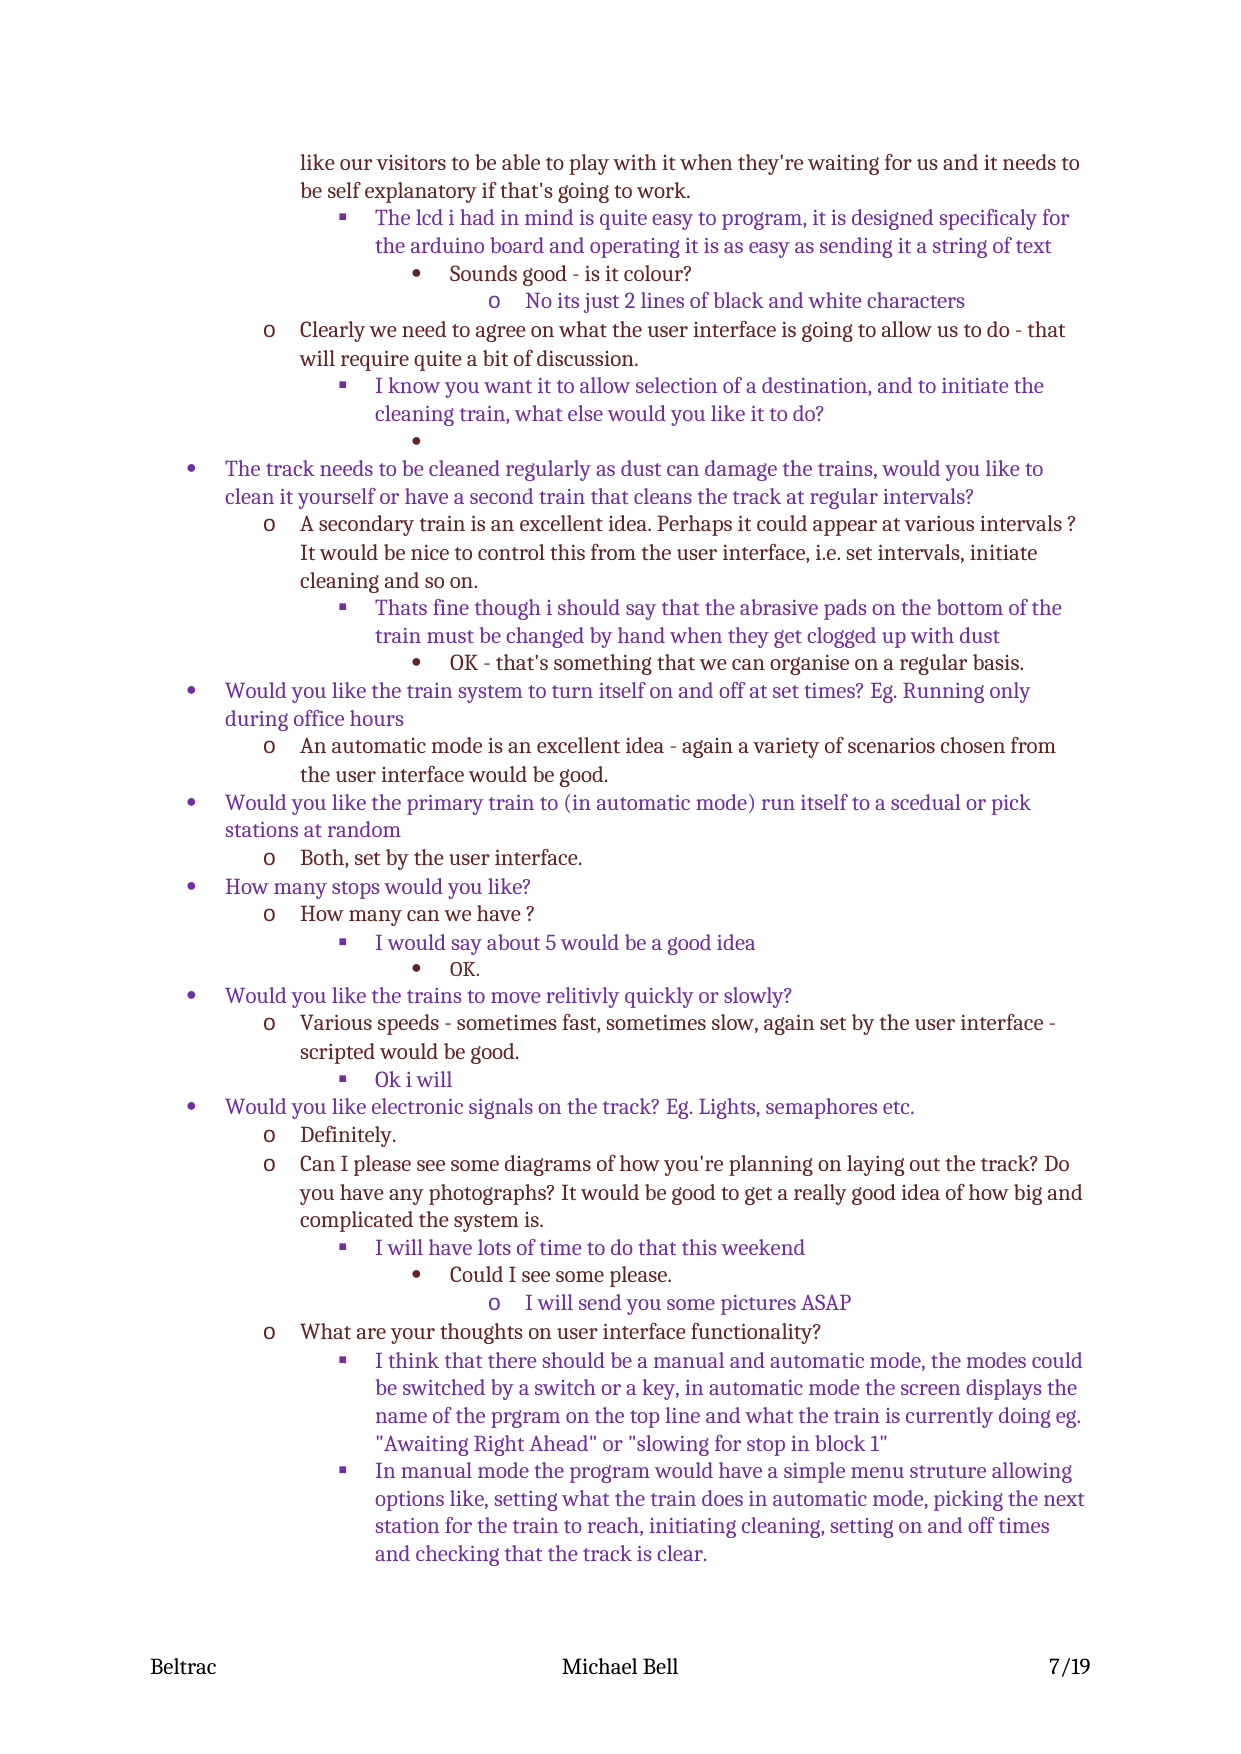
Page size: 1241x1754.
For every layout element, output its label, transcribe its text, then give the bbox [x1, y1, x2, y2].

list Would you like the trains to move relitivly quickly or slowly? [187, 983, 1090, 1009]
list A secondary train is an excellent idea. Perhaps it could appear at various intervals ? It would be nice to control this from the user interface, i.e. set intervals, initiate cleaning and so on. [262, 511, 1090, 594]
list Would you like the primary train to (in automatic mode) run itself to a scedual or pick stations at random [187, 789, 1090, 843]
list OK - that's something that we can organise on a regular basis. [412, 650, 1090, 677]
list In manual mode the program would have a simple menu struture allowing options like, setting what the train does in automatic mode, picking the next station for the train to reach, initiating cleaning, setting on and off times and checking that the track is clear. [337, 1458, 1090, 1567]
list I think that there should be a manual and automatic mode, the modes could be switched by a switch or a key, in automatic mode the screen displays the name of the prgram on the top line and what the train is currently doing eg. "Awaiting Right Ahead" or "slowing for stop in block 1" [337, 1347, 1090, 1457]
list An automatic mode is an excellent idea - again a variety of scenarios chosen from the user interface would be good. [262, 733, 1090, 788]
list Would you like the train system to turn itself on and off at set times? Eg. Running only during office hours [187, 678, 1090, 732]
list OK. [412, 957, 1090, 981]
list Clearly we need to agree on what the user interface is going to allow us to do - that will require quite a bit of discussion. [262, 317, 1090, 372]
list How many stops would you like? [187, 873, 1090, 900]
list How many can we have ? [262, 901, 1090, 928]
list No its just 2 lines of black and white characters [487, 288, 1090, 316]
list I know you want it to allow selection of a destination, and to initiate the cleaning train, what else would you like it to do? [337, 373, 1090, 427]
list Both, set by the user interface. [262, 844, 1090, 872]
list What are your thoughts on user interface functionality? [262, 1319, 1090, 1346]
list I will have lots of time to do that this weekend [337, 1234, 1090, 1261]
list Sounds good - is it colour? [412, 260, 1090, 287]
list The track needs to be cleaned regularly as dust can damage the trains, would you like to clean it yourself or have a second train that cleans the track at regular intervals? [187, 456, 1090, 510]
list Could I see some please. [412, 1262, 1090, 1288]
list Various speeds - sometimes fast, sometimes slow, again set by the user interface - scripted would be good. [262, 1010, 1090, 1065]
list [262, 150, 1090, 204]
list Would you like electronic signals on the track? Eg. Lights, semaphores etc. [187, 1094, 1090, 1121]
list Definitely. [262, 1122, 1090, 1149]
list I will send you some pictures ASAP [487, 1290, 1090, 1317]
list I would say about 5 would be a good idea [337, 930, 1090, 956]
list Can I please see some diagrams of how you're planning on laying out the track? Do you have any photographs? It would be good to get a really good idea of how big and complicated the system is. [262, 1151, 1090, 1233]
list Ok i will [337, 1067, 1090, 1093]
list The lcd i had in mind is quite easy to program, it is designed specificaly for the arduino board and operating it is as easy as sending it a string of text [337, 205, 1090, 259]
list Thats fine though i should say that the abrasive pads on the bottom of the train must be changed by hand when they get clogged up with dust [337, 595, 1090, 649]
